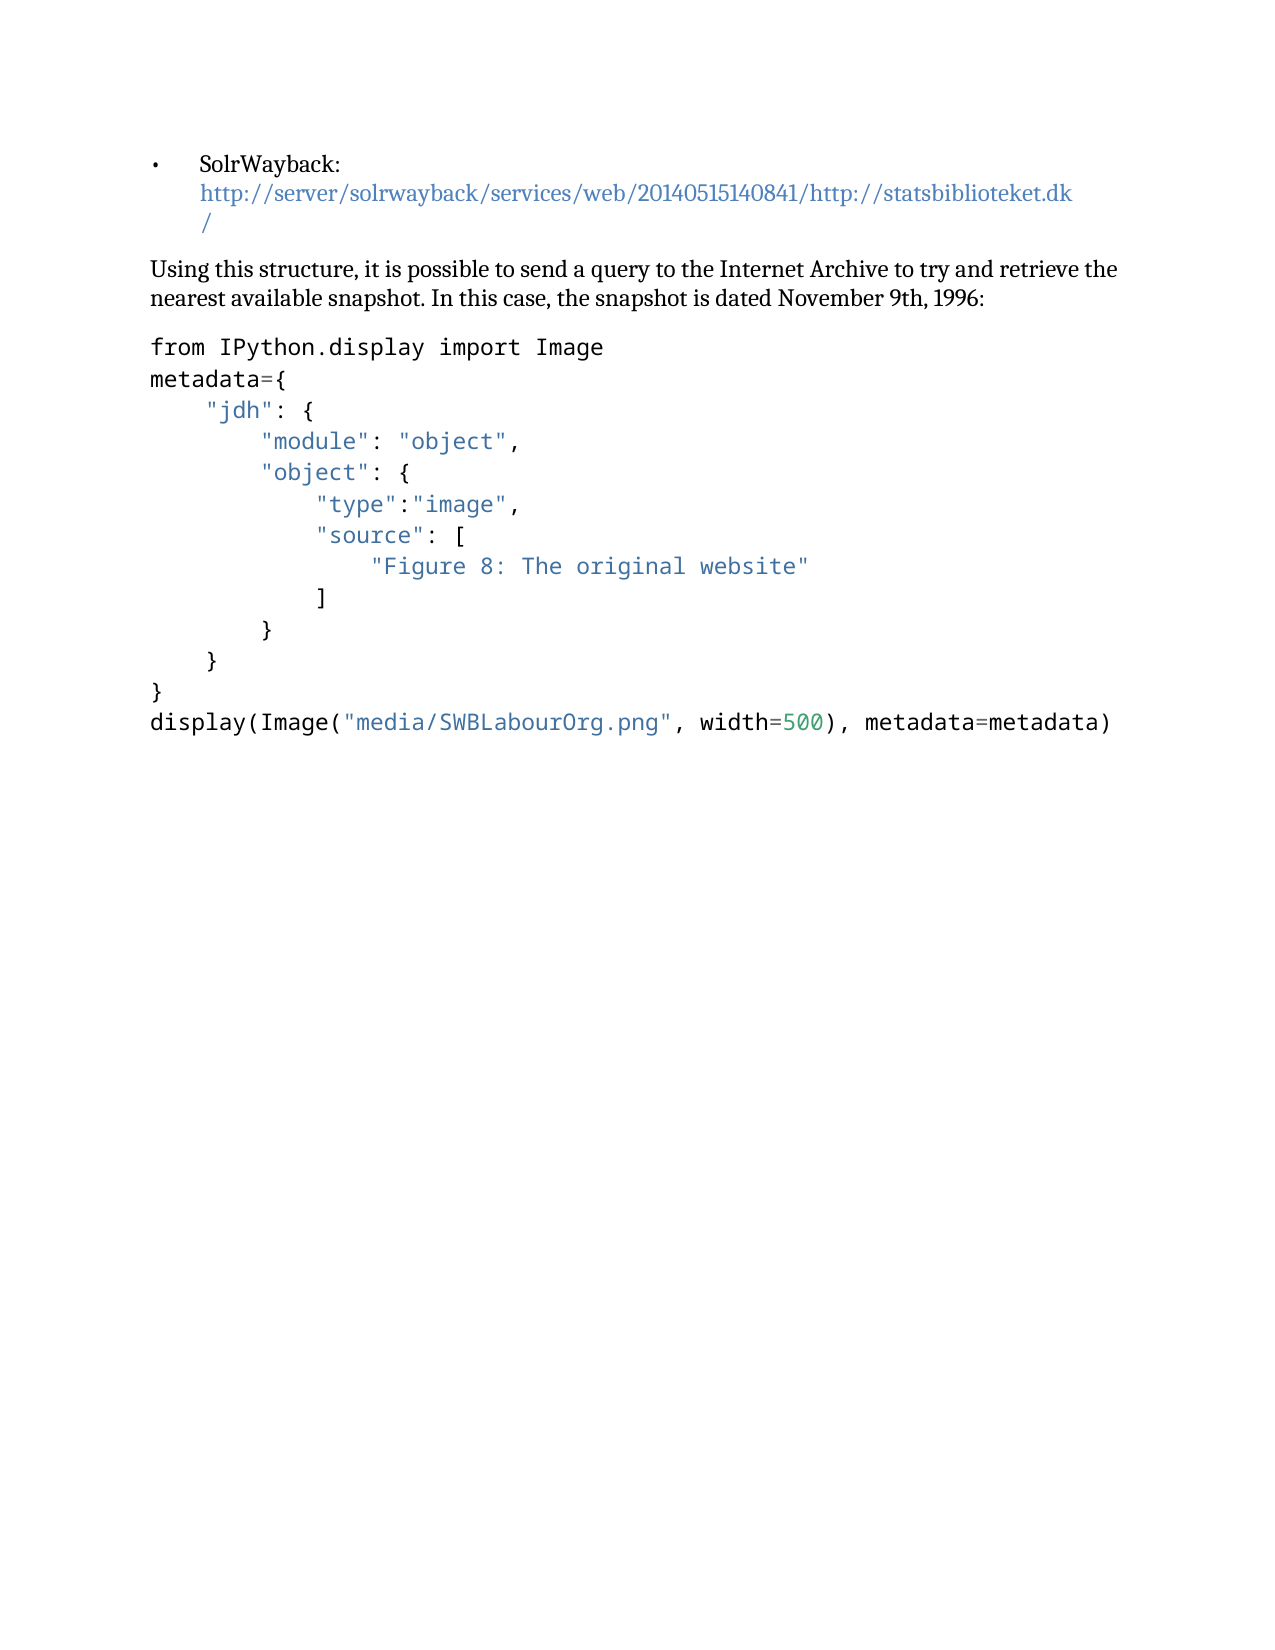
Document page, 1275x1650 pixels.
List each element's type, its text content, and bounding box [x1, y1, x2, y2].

text from IPython.display import Image metadata={ "jdh": { "module": "object", "object": { "type":"image", "source": [ "Figure 8: The original website" ] } } } display(Image("media/SWBLabourOrg.png", width=500), metadata=metadata) [150, 331, 1125, 737]
text Using this structure, it is possible to send a query to the Internet Archive to try and retrieve the nearest available snapshot. In this case, the snapshot is dated November 9th, 1996: [150, 255, 1125, 312]
list SolrWayback: http://server/solrwayback/services/web/20140515140841/http://statsbiblioteket.dk/ [150, 150, 1075, 236]
